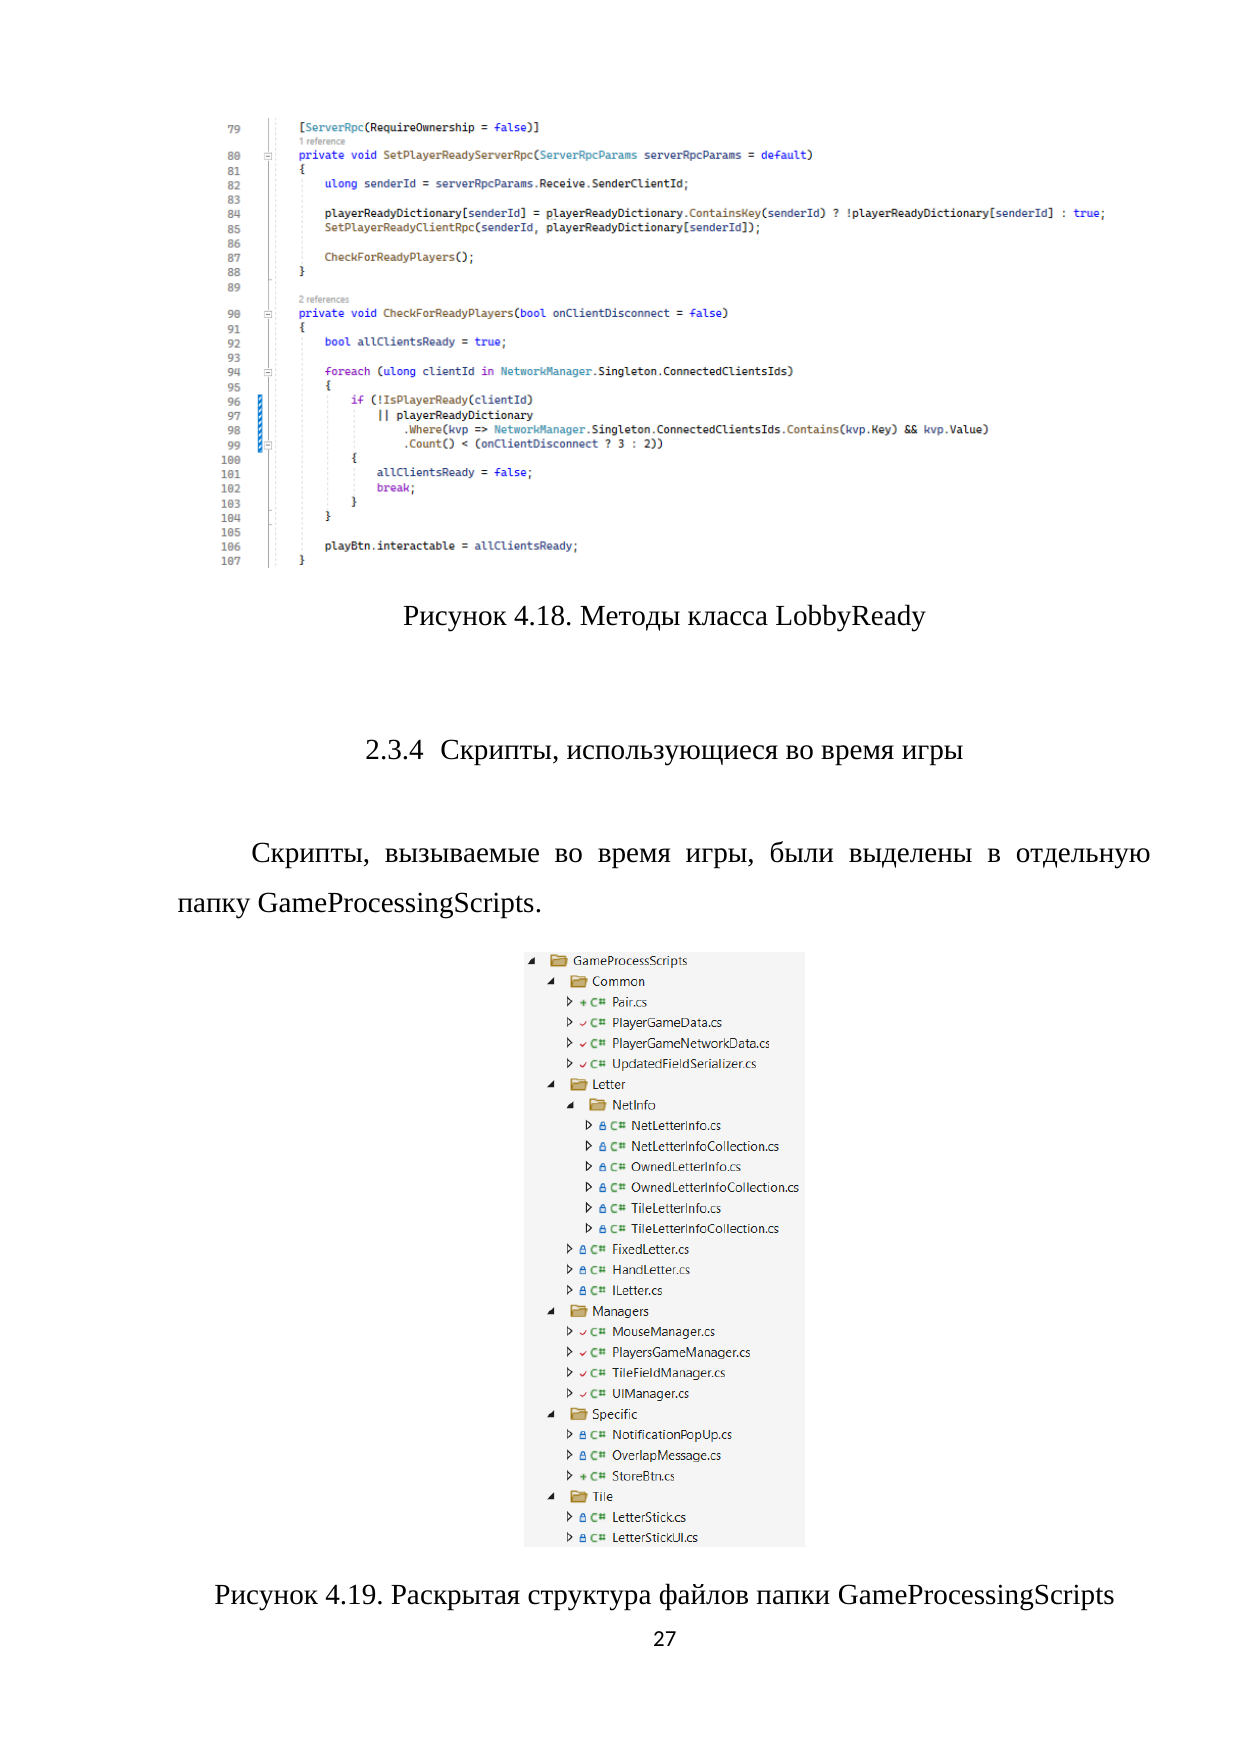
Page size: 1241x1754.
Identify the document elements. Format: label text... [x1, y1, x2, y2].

text Рисунок 4.18. Методы класса LobbyReady [177, 598, 1152, 631]
subtitle Скрипты, использующиеся во время игры [177, 732, 1152, 765]
text Рисунок 4.19. Раскрытая структура файлов папки GameProcessingScripts [177, 1577, 1152, 1611]
picture [523, 952, 805, 1547]
picture [218, 118, 1110, 568]
text Скрипты, вызываемые во время игры, были выделены в отдельную папку GameProcessingScripts. [177, 835, 1152, 919]
